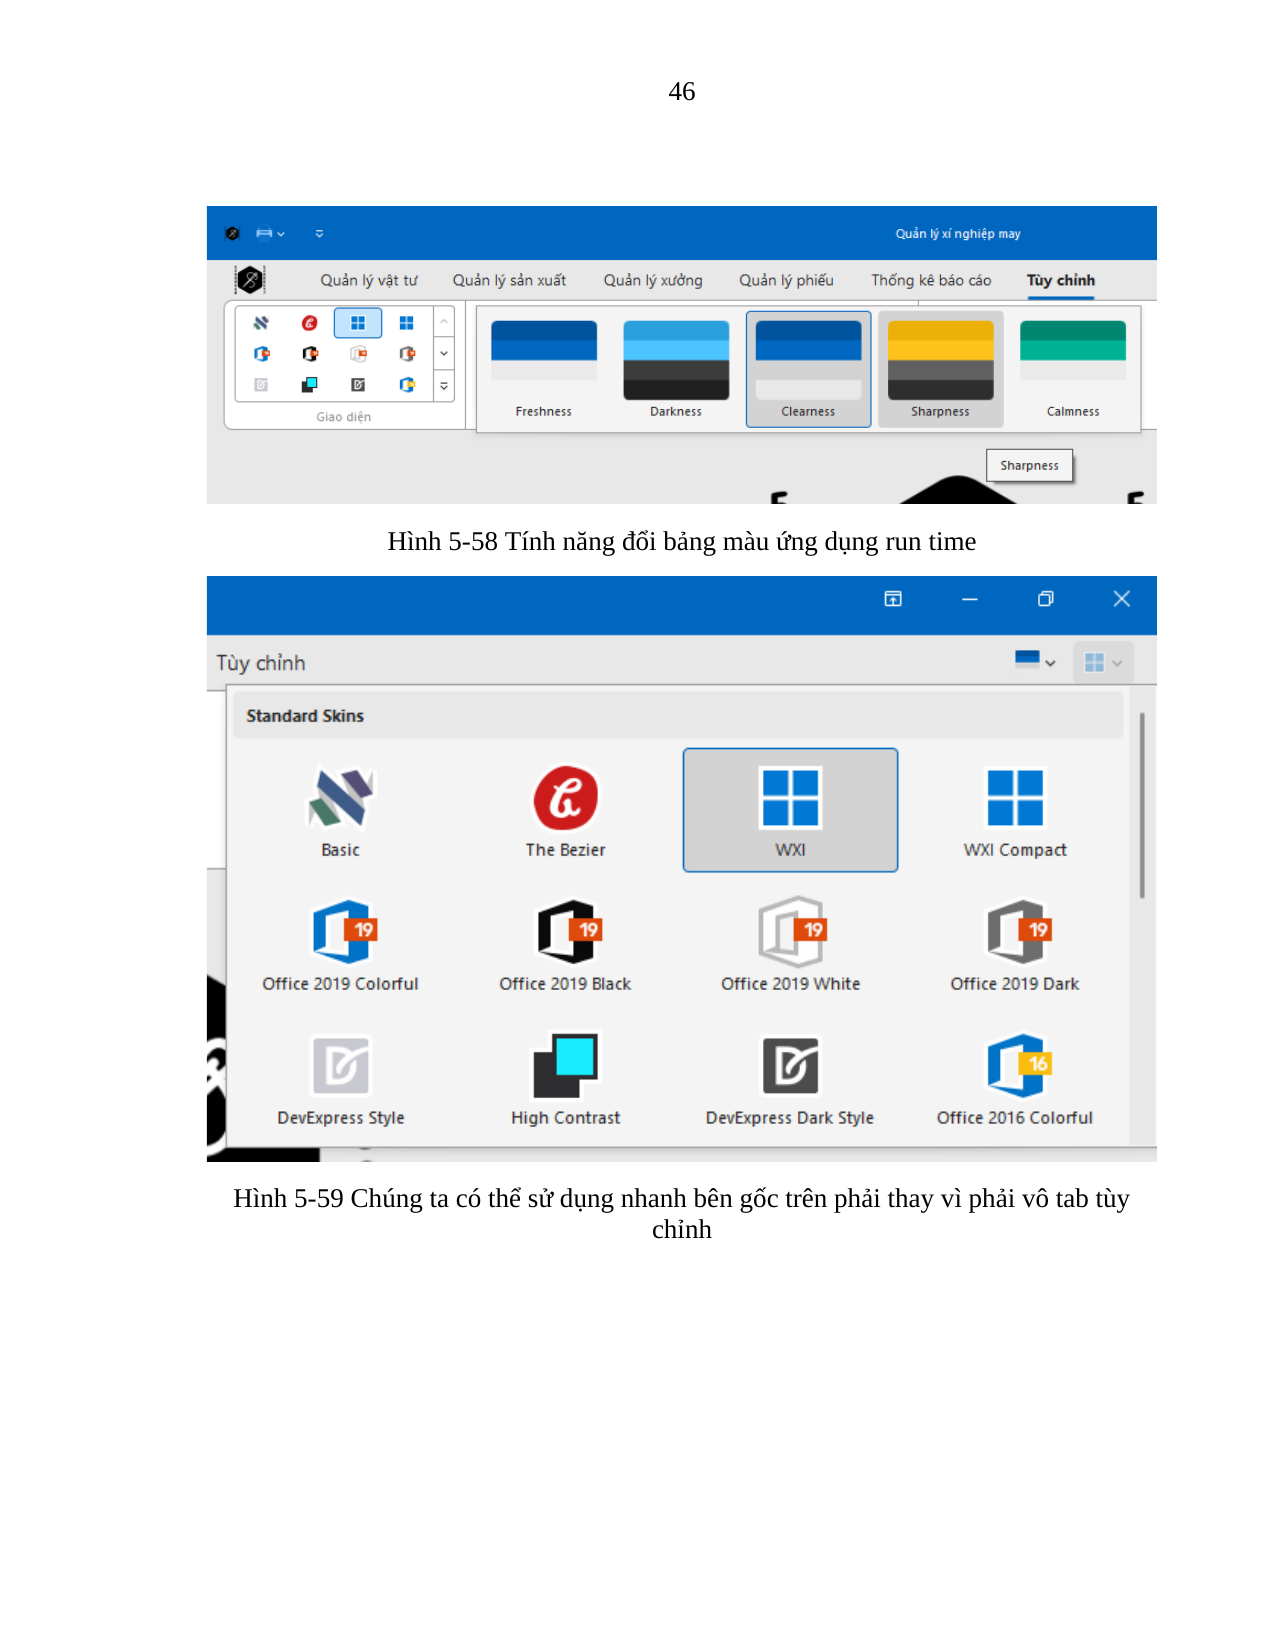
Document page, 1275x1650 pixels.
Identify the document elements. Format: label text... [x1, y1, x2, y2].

picture [206, 206, 1157, 504]
picture [206, 576, 1157, 1162]
